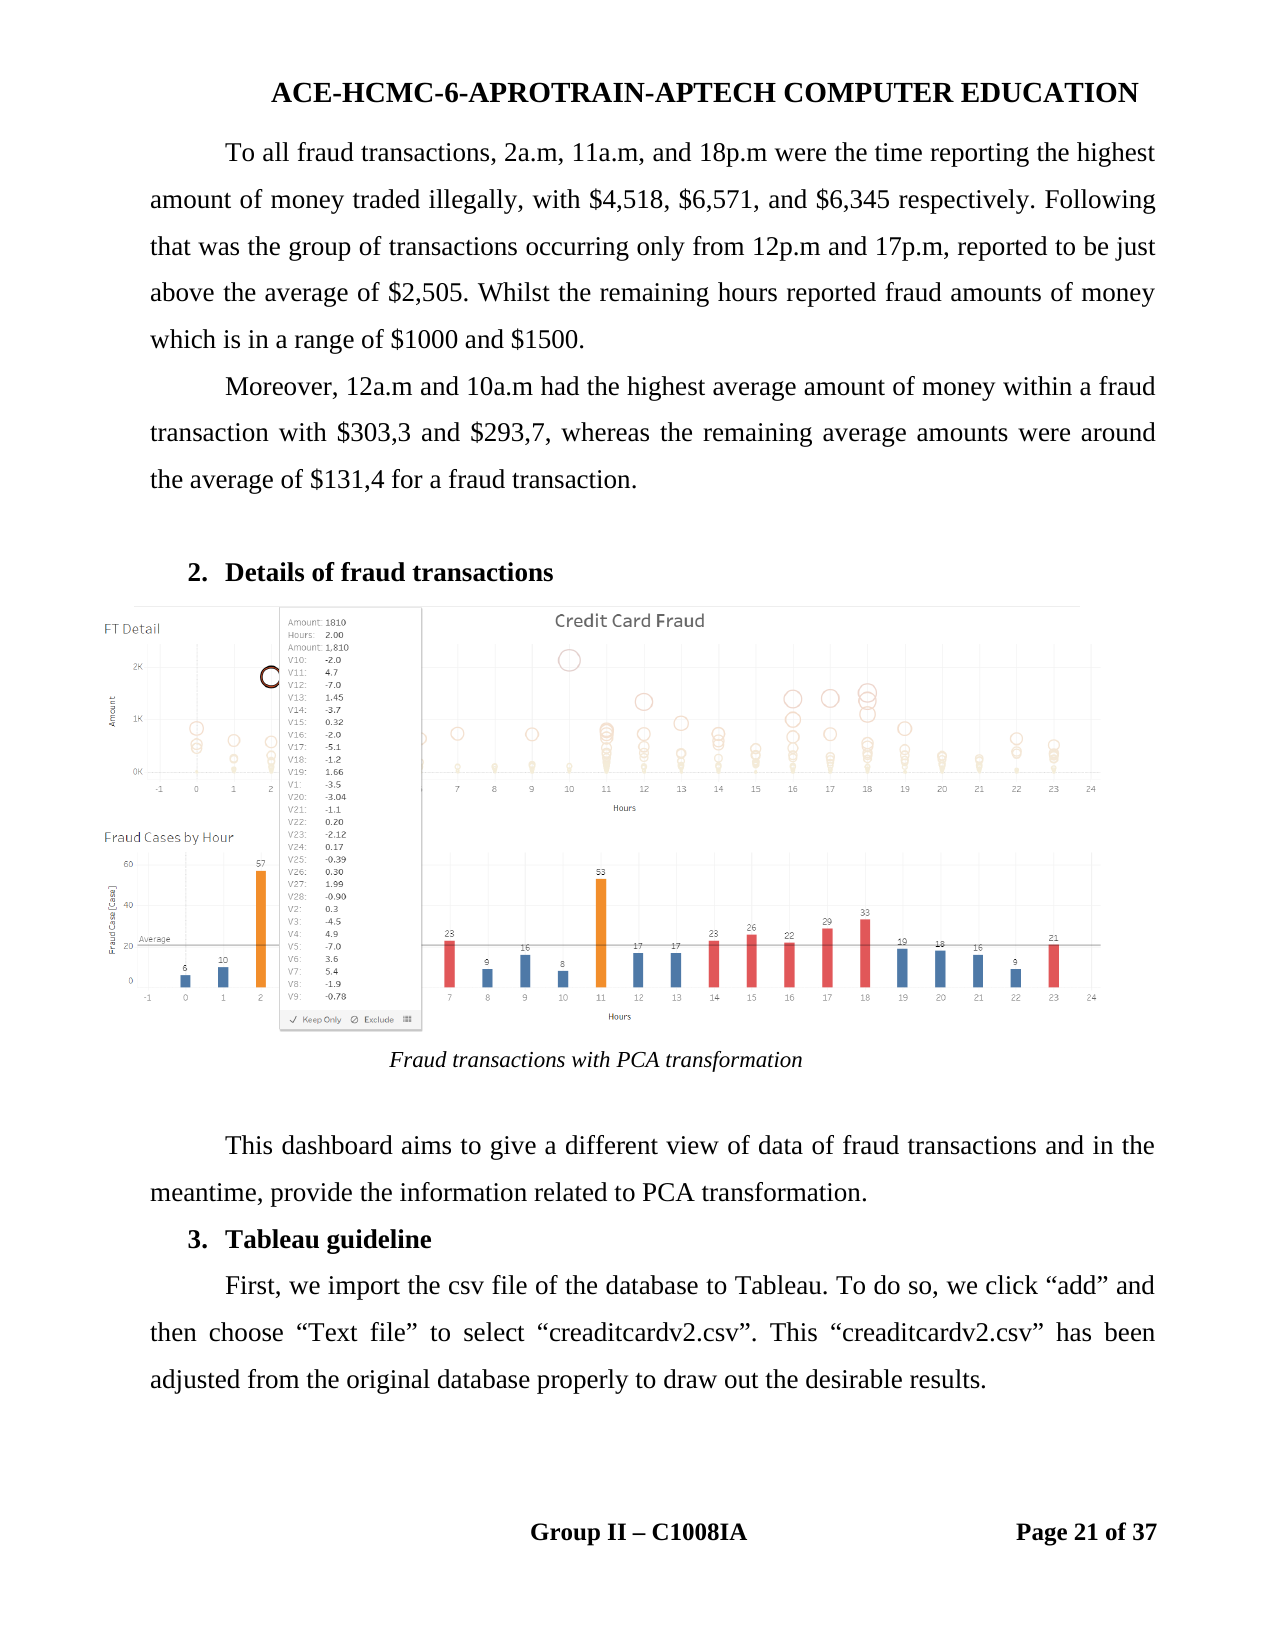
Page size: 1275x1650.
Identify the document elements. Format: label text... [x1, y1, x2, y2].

text Moreover, 12a.m and 10a.m had the highest average amount of money within a fraud transaction with $303,3 and $293,7, whereas the remaining average amounts were around the average of $131,4 for a fraud transaction. [150, 370, 1157, 494]
subtitle Details of fraud transactions [187, 557, 1157, 588]
text Fraud transactions with PCA transformation [37, 1046, 1157, 1073]
text To all fraud transactions, 2a.m, 11a.m, and 18p.m were the time reporting the highest amount of money traded illegally, with $4,518, $6,571, and $6,345 respectively. Following that was the group of transactions occurring only from 12p.m and 17p.m, reported to be just above the average of $2,505. Whilst the remaining hours reported fraud amounts of money which is in a range of $1000 and $1500. [150, 137, 1157, 354]
text First, we import the csv file of the database to Tableau. To do so, we click “add” and then choose “Text file” to select “creaditcardv2.csv”. This “creaditcardv2.csv” has been adjusted from the original database properly to draw out the desirable results. [150, 1269, 1157, 1394]
subtitle Tableau guideline [187, 1223, 1157, 1254]
text This dashboard aims to give a different view of data of fraud transactions and in the meantime, provide the information related to PCA transformation. [150, 1129, 1157, 1207]
picture [93, 603, 1101, 1033]
